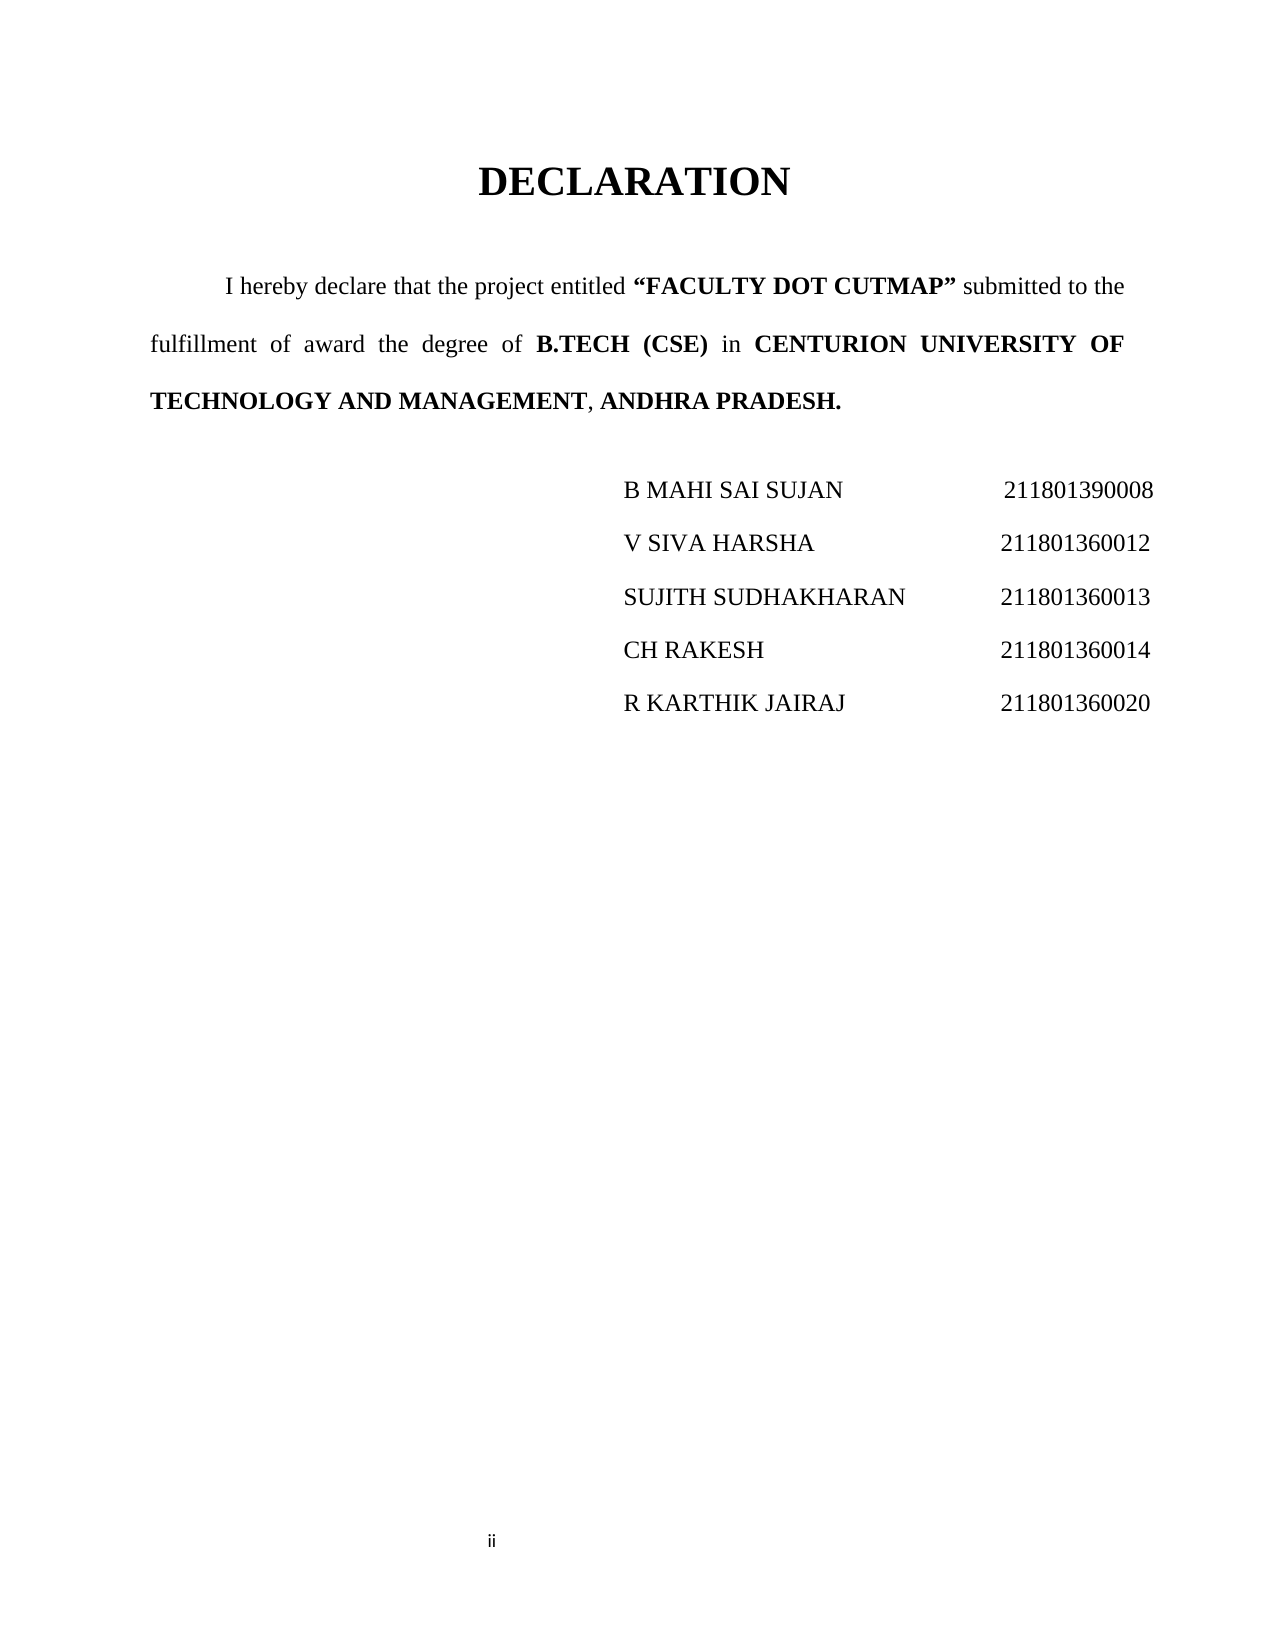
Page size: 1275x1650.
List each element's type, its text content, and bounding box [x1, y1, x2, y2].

table_cell R KARTHIK JAIRAJ [612, 689, 935, 742]
table_header B MAHI SAI SUJAN [612, 475, 935, 528]
table_cell 211801360012 [935, 528, 1216, 582]
table_cell CH RAKESH [612, 635, 935, 688]
table_cell SUJITH SUDHAKHARAN [612, 582, 935, 635]
text DECLARATION [283, 157, 986, 205]
table_header 211801390008 [935, 475, 1216, 528]
table_cell 211801360013 [935, 582, 1216, 635]
table_cell 211801360014 [935, 635, 1216, 688]
table_cell 211801360020 [935, 689, 1216, 742]
table_cell V SIVA HARSHA [612, 528, 935, 582]
text I hereby declare that the project entitled “FACULTY DOT CUTMAP” submitted to the fulfillment of award the degree of B.TECH (CSE) in CENTURION UNIVERSITY OF TECHNOLOGY AND MANAGEMENT, ANDHRA PRADESH. [150, 271, 1125, 415]
